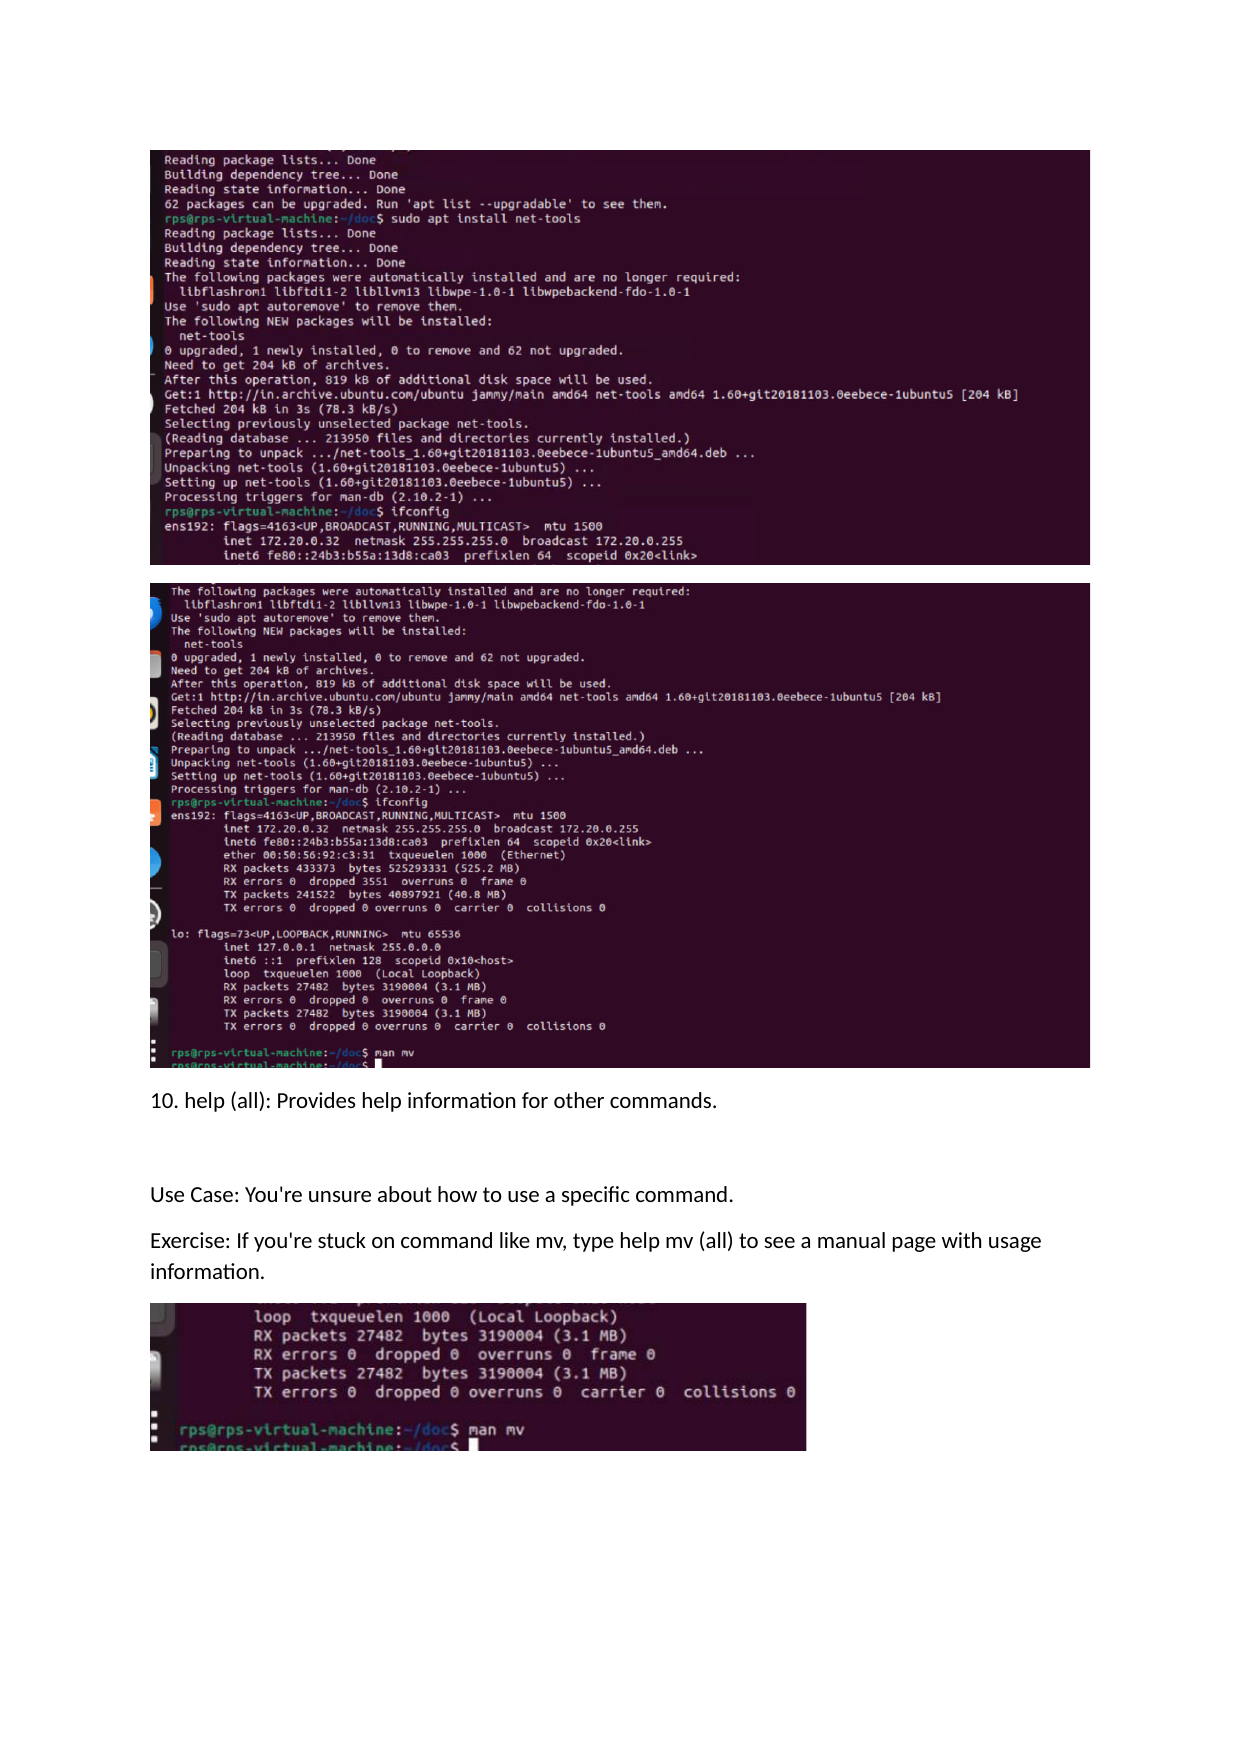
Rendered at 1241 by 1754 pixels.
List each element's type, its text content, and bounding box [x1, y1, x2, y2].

picture [150, 583, 1091, 1068]
picture [150, 1303, 807, 1451]
text Exercise: If you're stuck on command like mv, type help mv (all) to see a manual page with usage information. [150, 1227, 1090, 1285]
text 10. help (all): Provides help information for other commands. [150, 1086, 1090, 1114]
picture [150, 150, 1091, 565]
text Use Case: You're unsure about how to use a specific command. [150, 1180, 1090, 1208]
